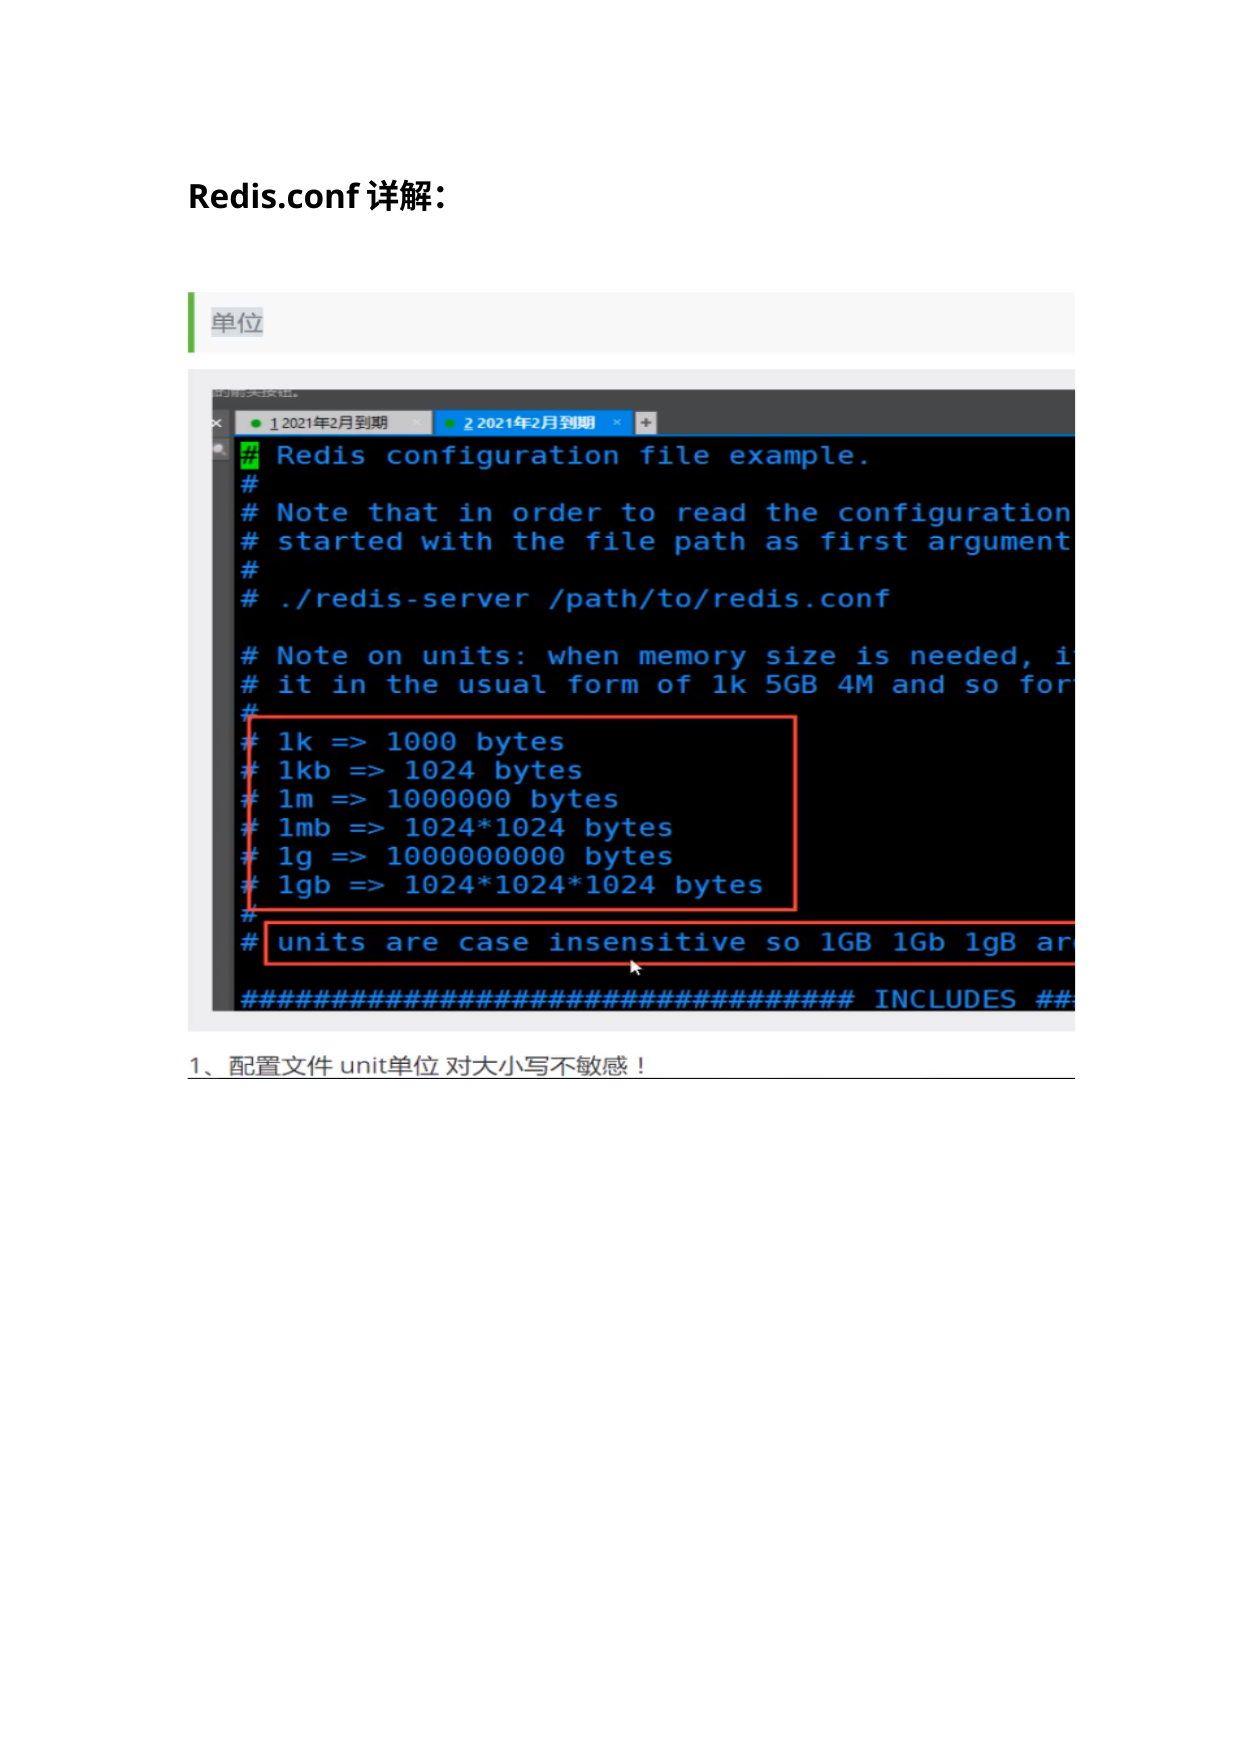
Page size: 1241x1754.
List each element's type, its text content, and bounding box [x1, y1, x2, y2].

subtitle Redis.conf详解： [187, 162, 1053, 227]
picture [187, 289, 1075, 1079]
